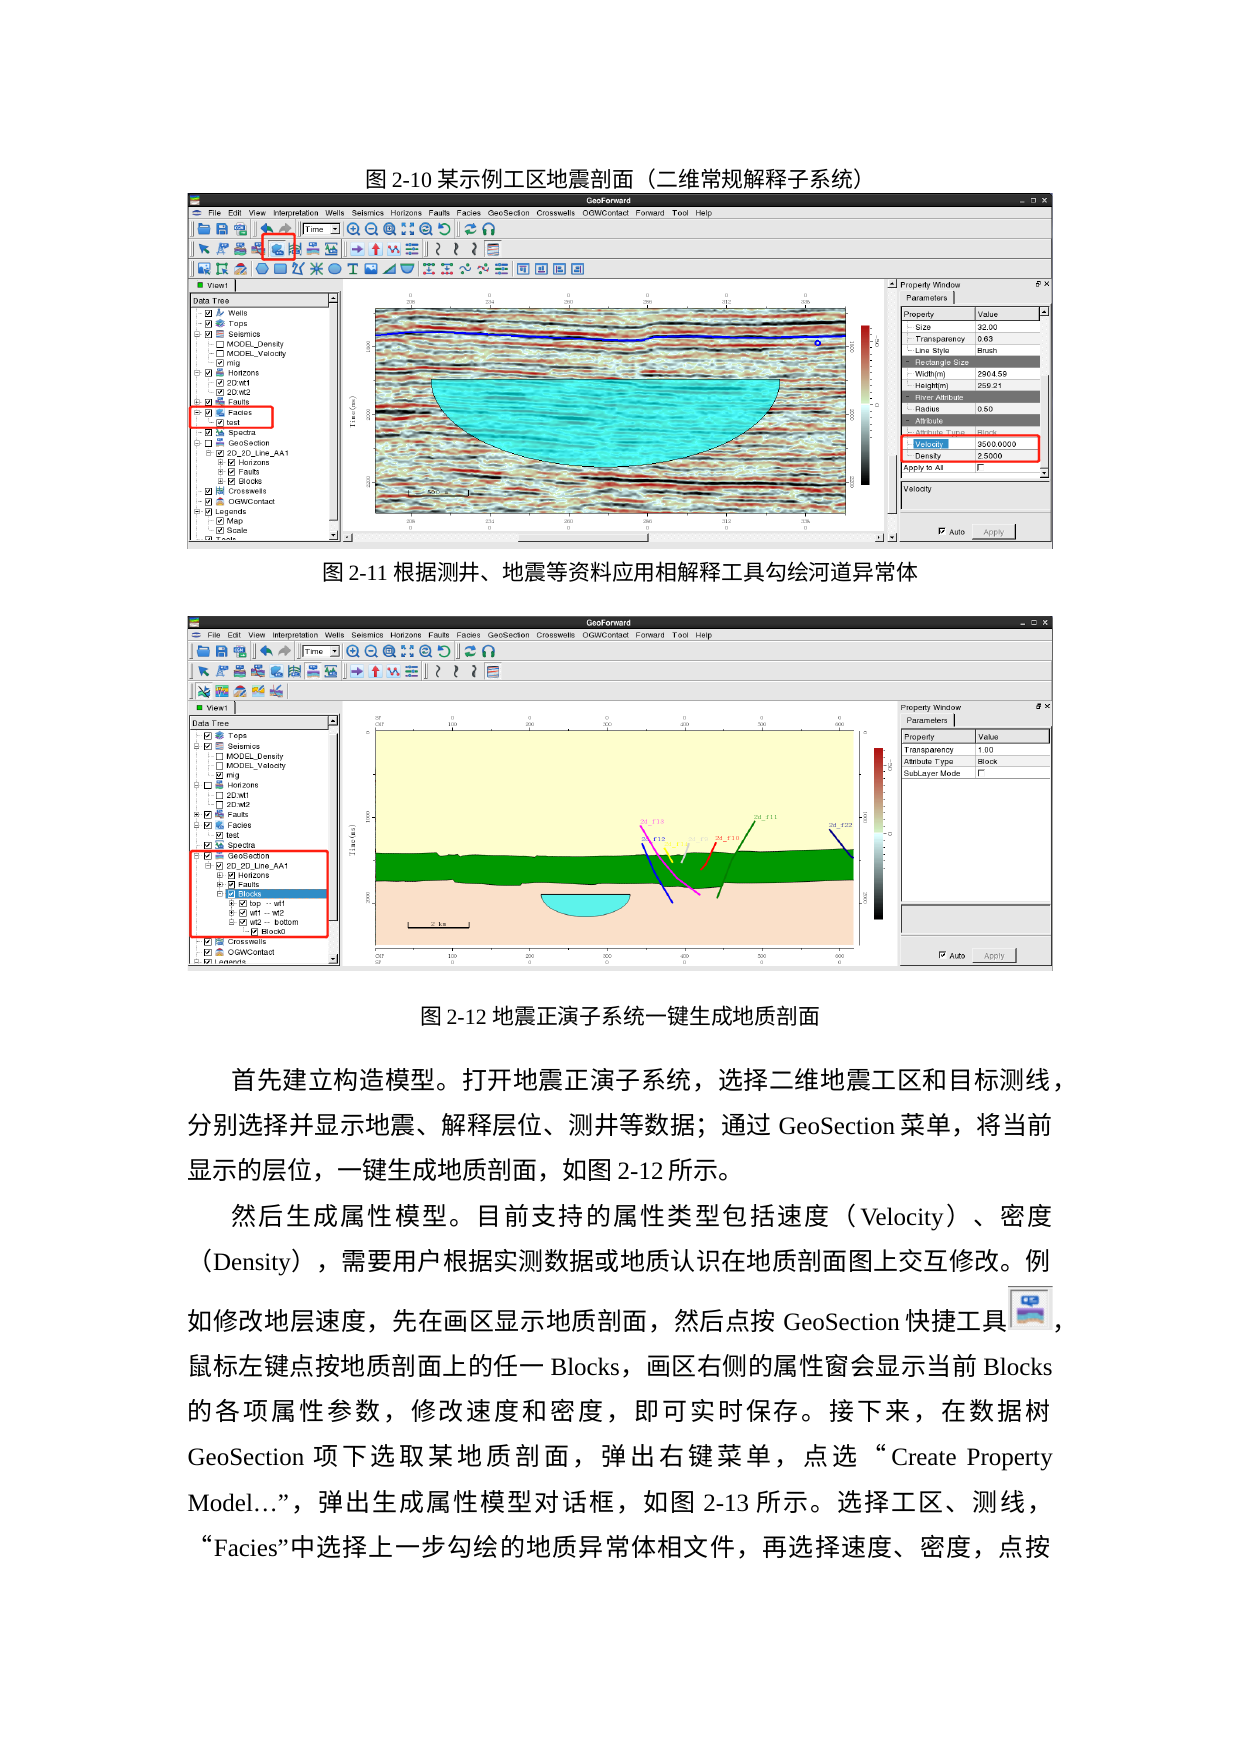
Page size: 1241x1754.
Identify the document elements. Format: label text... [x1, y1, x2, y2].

picture [187, 616, 1053, 971]
text 图2-12 地震正演子系统一键生成地质剖面 [187, 999, 1053, 1031]
text 图2-11 根据测井、地震等资料应用相解释工具勾绘河道异常体 [187, 555, 1053, 587]
text 图2-10 某示例工区地震剖面（二维常规解释子系统） [187, 162, 1053, 193]
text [187, 1196, 1053, 1564]
picture [187, 193, 1053, 549]
picture [1008, 1286, 1053, 1330]
text 首先建立构造模型。打开地震正演子系统，选择二维地震工区和目标测线，分别选择并显示地震、解释层位、测井等数据；通过GeoSection菜单，将当前显示的层位，一键生成地质剖面，如图2-12所示。 [187, 1060, 1053, 1187]
